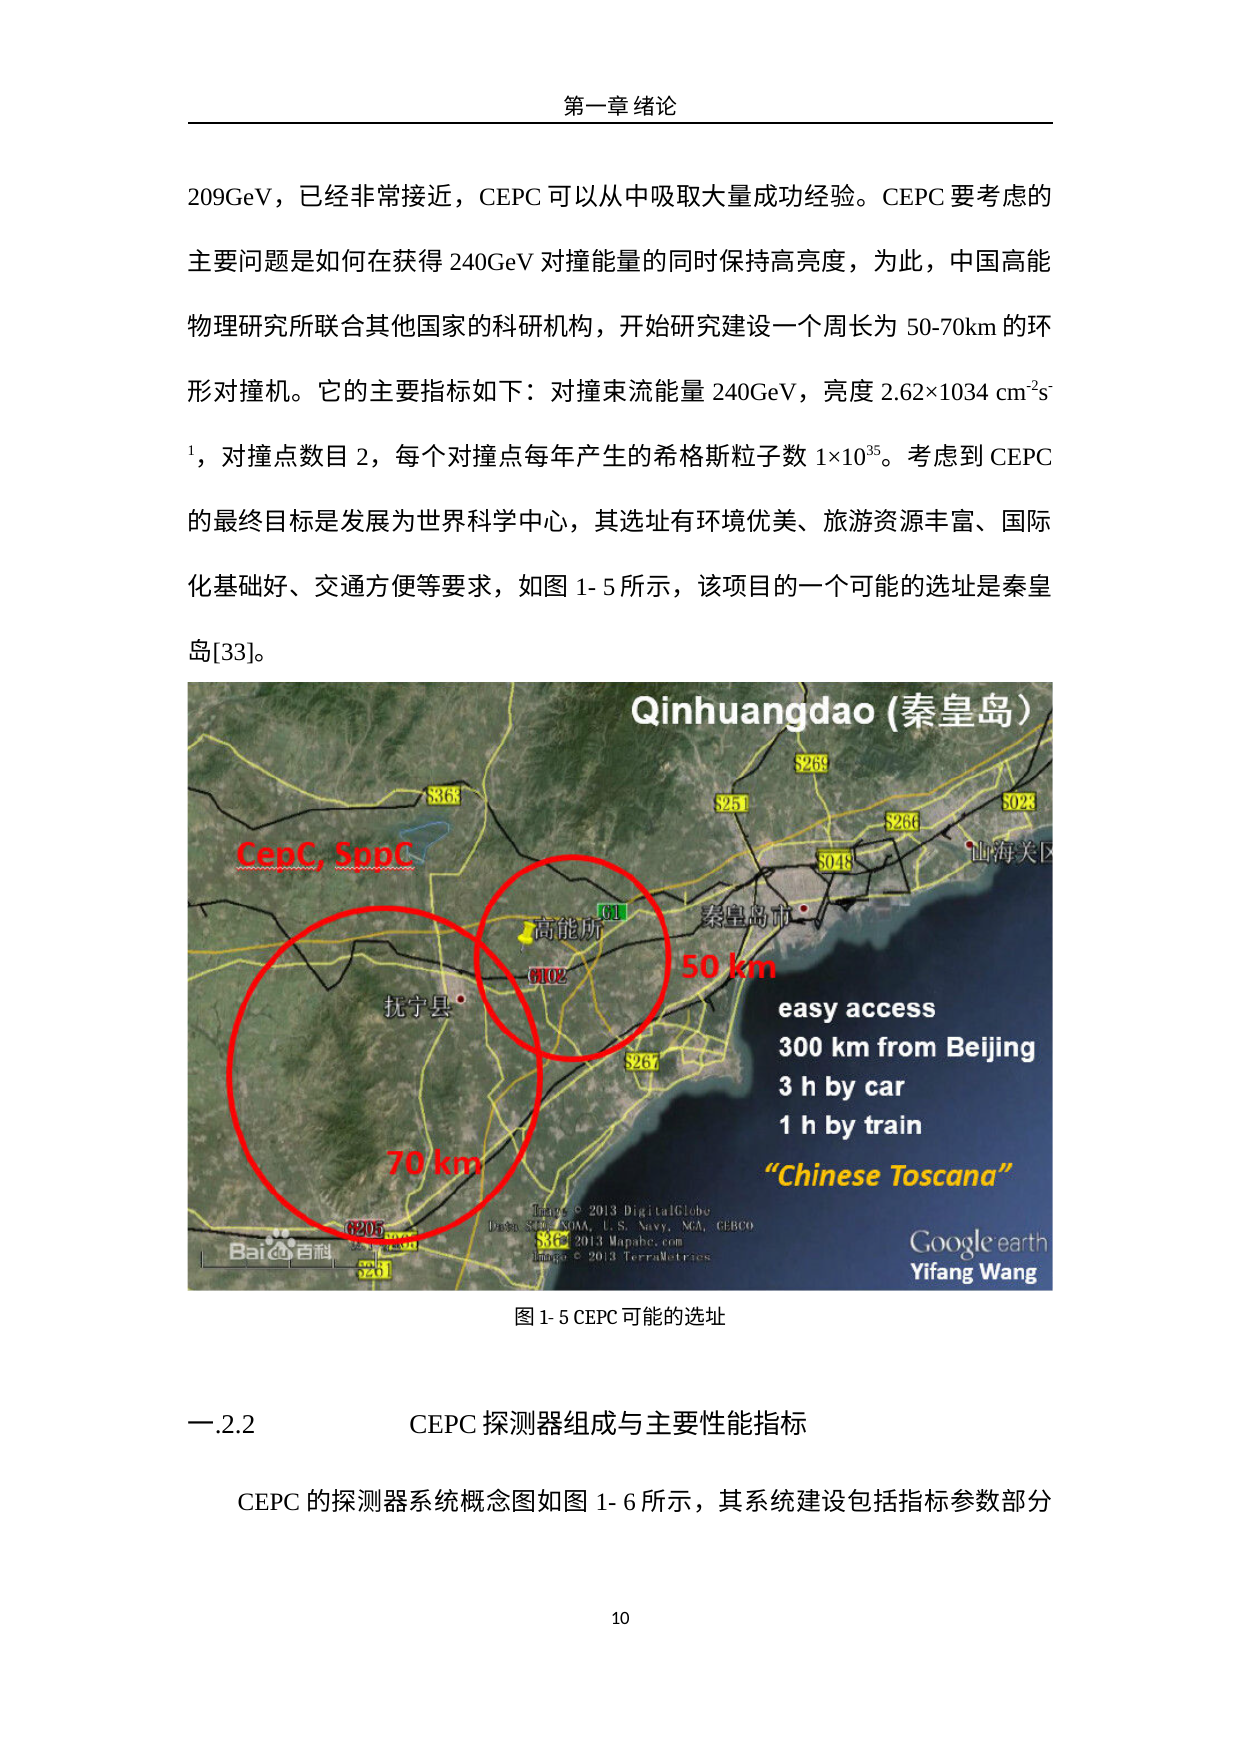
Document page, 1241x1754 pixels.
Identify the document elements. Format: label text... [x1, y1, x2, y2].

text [187, 1467, 1053, 1532]
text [187, 162, 1053, 682]
subtitle CEPC探测器组成与主要性能指标 [187, 1389, 1053, 1454]
text 图 1- 5 CEPC可能的选址 [187, 1299, 1053, 1332]
picture [187, 682, 1053, 1291]
